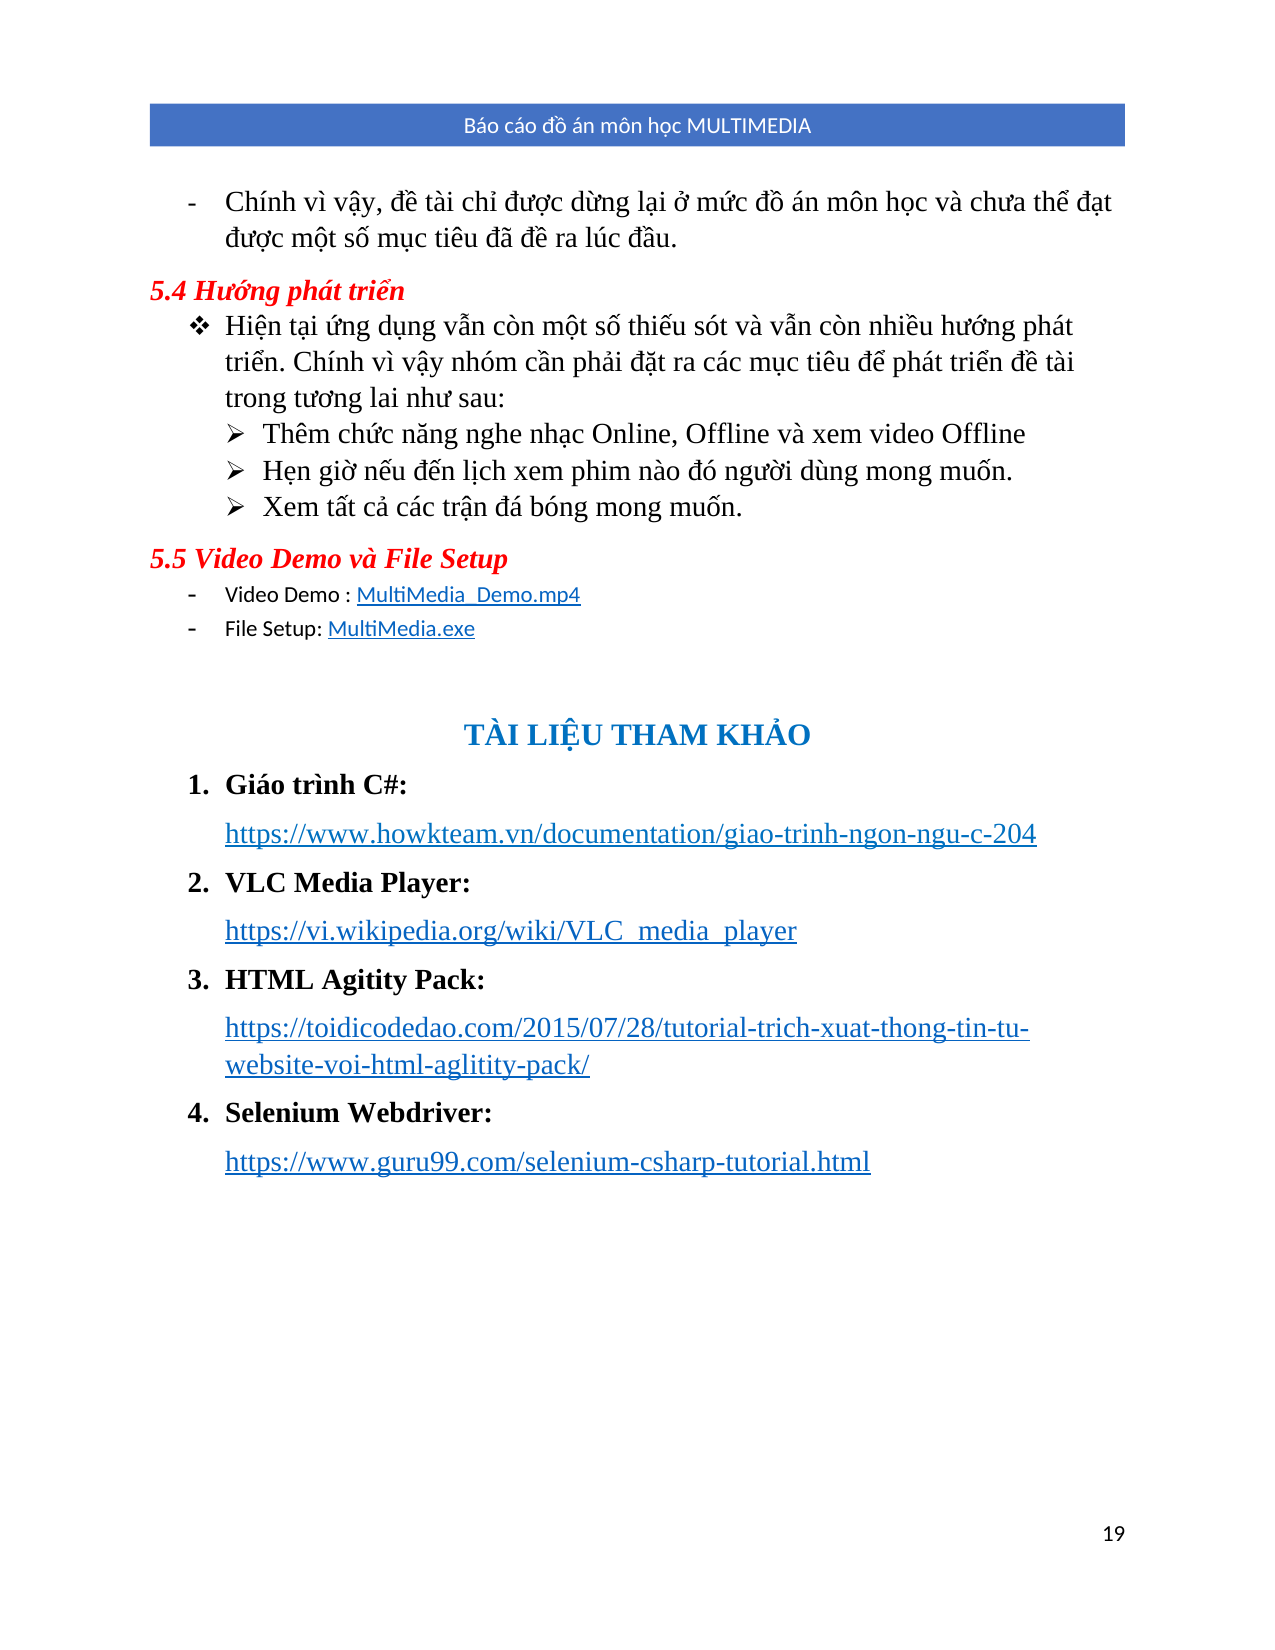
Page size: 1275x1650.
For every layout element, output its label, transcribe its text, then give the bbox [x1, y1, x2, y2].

text https://vi.wikipedia.org/wiki/VLC_media_player [150, 913, 1125, 947]
list Thêm chức năng nghe nhạc Online, Offline và xem video Offline [225, 417, 1125, 450]
list VLC Media Player: [187, 865, 1125, 898]
list Video Demo : MultiMedia_Demo.mp4 [187, 577, 1125, 608]
list HTML Agitity Pack: [187, 962, 1125, 996]
list Giáo trình C#: [187, 767, 1125, 801]
list Chính vì vậy, đề tài chỉ được dừng lại ở mức đồ án môn học và chưa thể đạt được một số mục tiêu đã đề ra lúc đầu. [187, 184, 1125, 253]
list Hẹn giờ nếu đến lịch xem phim nào đó người dùng mong muốn. [225, 453, 1125, 486]
text https://www.guru99.com/selenium-csharp-tutorial.html [150, 1144, 1125, 1178]
list File Setup: MultiMedia.exe [187, 611, 1125, 642]
text https://toidicodedao.com/2015/07/28/tutorial-trich-xuat-thong-tin-tu-website-voi-html-aglitity-pack/ [225, 1011, 1125, 1080]
list Hiện tại ứng dụng vẫn còn một số thiếu sót và vẫn còn nhiều hướng phát triển. Chính vì vậy nhóm cần phải đặt ra các mục tiêu để phát triển đề tài trong tương lai như sau: [187, 308, 1125, 414]
list https://www.howkteam.vn/documentation/giao-trinh-ngon-ngu-c-204 [225, 816, 1125, 849]
subtitle 5.4 Hướng phát triển [150, 273, 1125, 306]
list Selenium Webdriver: [187, 1095, 1125, 1129]
subtitle 5.5 Video Demo và File Setup [150, 542, 1125, 575]
subtitle TÀI LIỆU THAM KHẢO [150, 716, 1125, 752]
list Xem tất cả các trận đá bóng mong muốn. [225, 489, 1125, 522]
